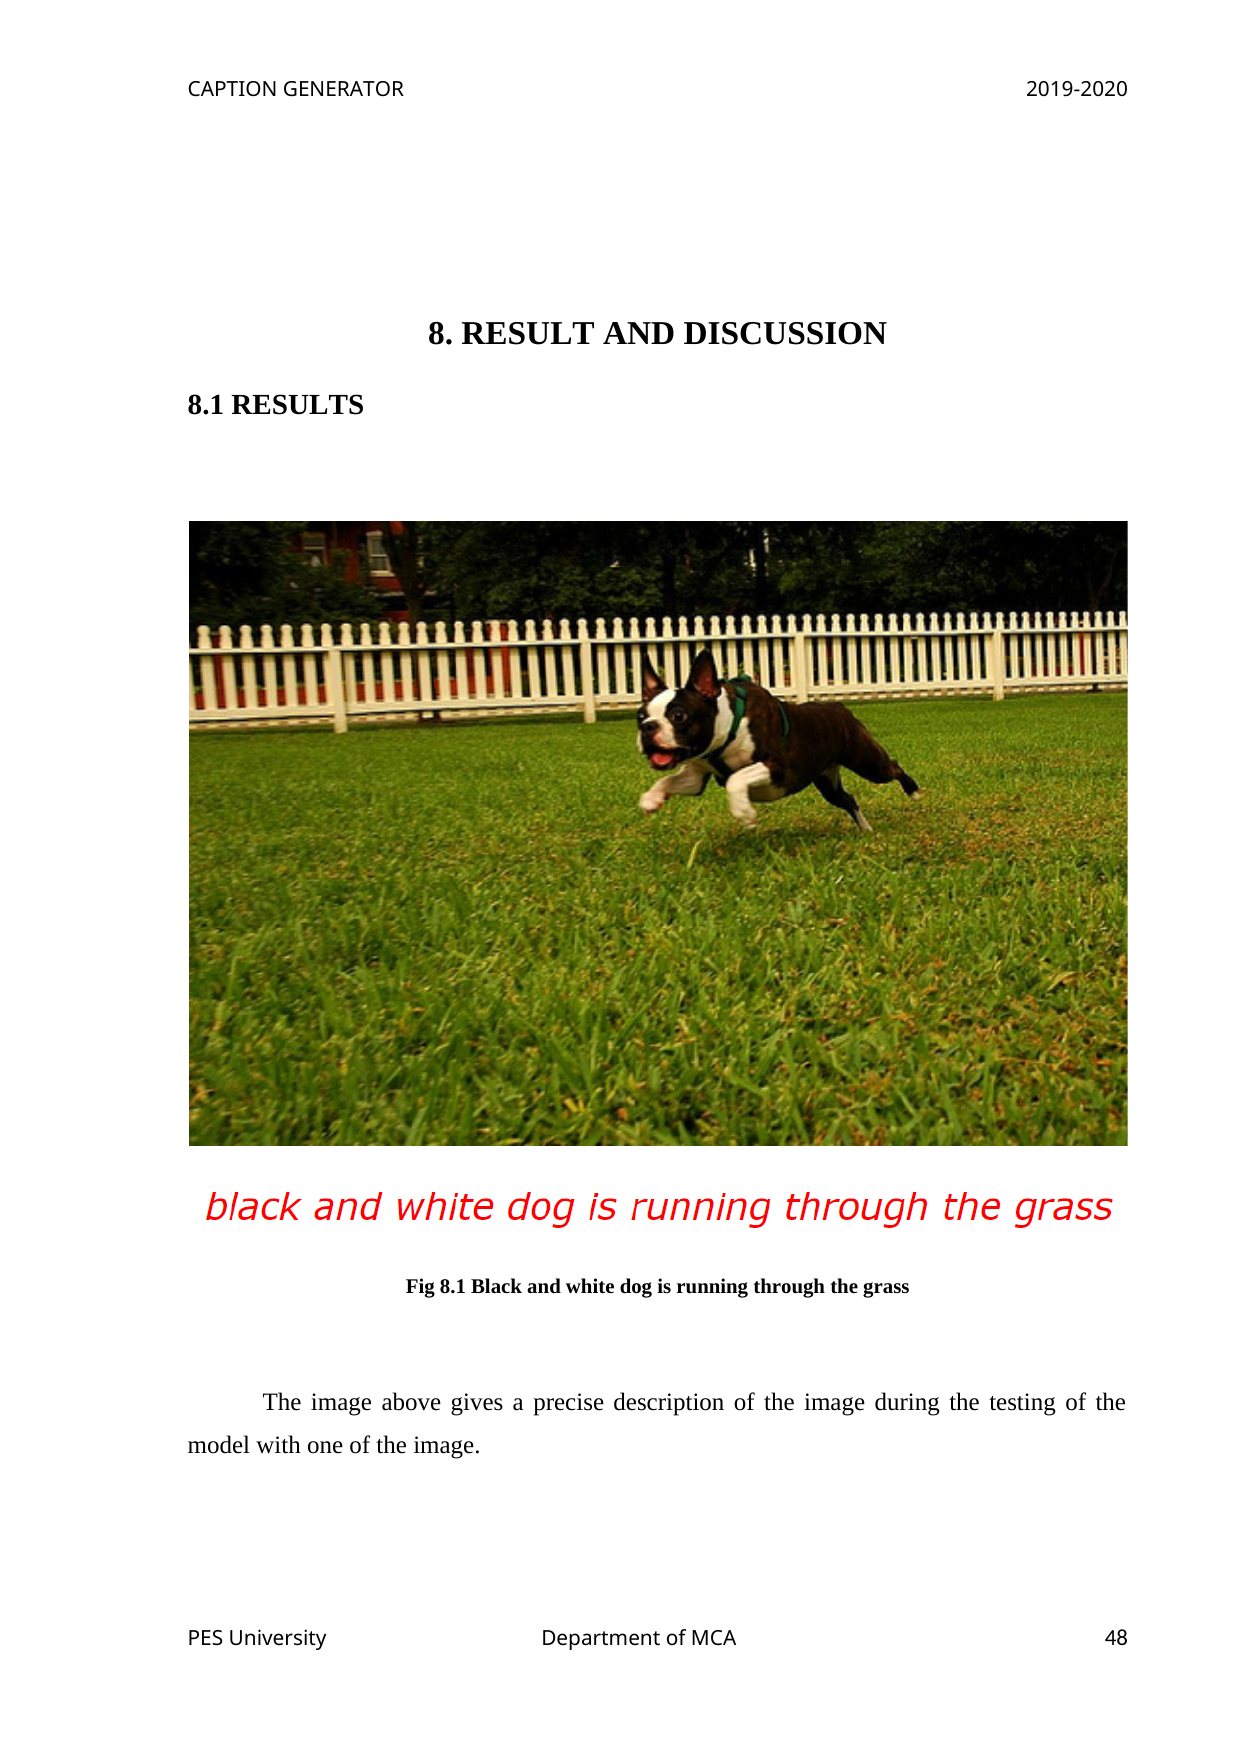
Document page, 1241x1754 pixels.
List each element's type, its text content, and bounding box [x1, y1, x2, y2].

text Fig 8.1 Black and white dog is running through the grass [187, 1274, 1128, 1298]
text The image above gives a precise description of the image during the testing of the model with one of the image. [187, 1387, 1128, 1459]
text 8. RESULT AND DISCUSSION [187, 313, 1128, 352]
picture [187, 521, 1128, 1244]
text 8.1 RESULTS [187, 387, 1128, 421]
